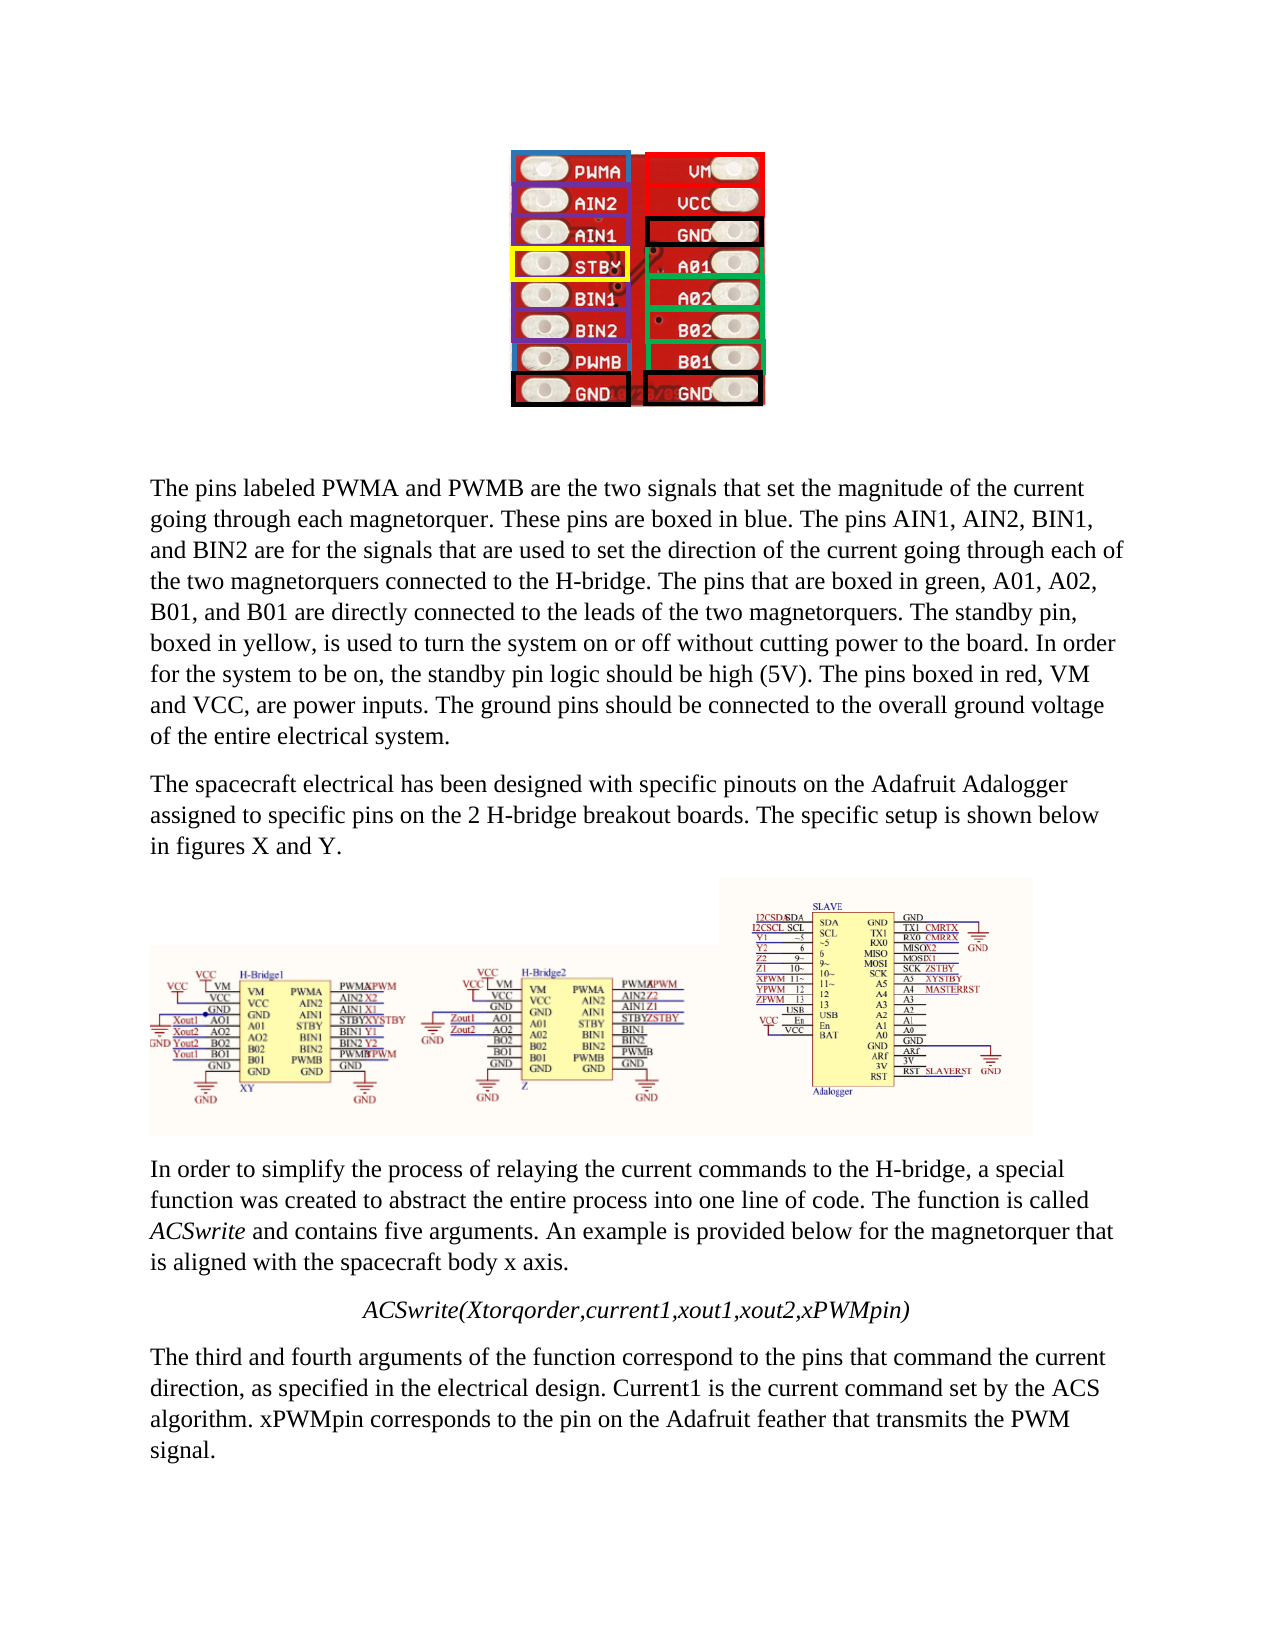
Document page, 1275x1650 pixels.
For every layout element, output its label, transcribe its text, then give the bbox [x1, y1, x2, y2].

picture [507, 150, 512, 407]
text The spacecraft electrical has been designed with specific pinouts on the Adafruit Adalogger assigned to specific pins on the 2 H-bridge breakout boards. The specific setup is shown below in figures X and Y. [150, 769, 1125, 859]
picture [516, 282, 626, 307]
text In order to simplify the process of relaying the current commands to the H-bridge, a special function was created to abstract the entire process into one line of code. The function is called ACSwrite and contains five arguments. An example is provided below for the magnetorquer that is aligned with the spacecraft body x axis. [150, 1154, 1125, 1276]
picture [517, 187, 627, 213]
picture [516, 155, 626, 182]
picture [150, 878, 1033, 1136]
picture [515, 251, 625, 276]
text The pins labeled PWMA and PWMB are the two signals that set the magnitude of the current going through each magnetorquer. These pins are boxed in blue. The pins AIN1, AIN2, BIN1, and BIN2 are for the signals that are used to set the direction of the current going through each of the two magnetorquers connected to the H-bridge. The pins that are boxed in green, A01, A02, B01, and B01 are directly connected to the leads of the two magnetorquers. The standby pin, boxed in yellow, is used to turn the system on or off without cutting power to the board. In order for the system to be on, the standby pin logic should be high (5V). The pins boxed in red, VM and VCC, are power inputs. The ground pins should be connected to the overall ground voltage of the entire electrical system. [150, 473, 1125, 750]
text The third and fourth arguments of the function correspond to the pins that command the current direction, as specified in the electrical design. Current1 is the current command set by the ACS algorithm. xPWMpin corresponds to the pin on the Adafruit feather that transmits the PWM signal. [150, 1342, 1125, 1464]
picture [516, 312, 626, 338]
picture [516, 218, 626, 244]
picture [516, 375, 626, 402]
picture [630, 150, 768, 407]
text ACSwrite(Xtorqorder,current1,xout1,xout2,xPWMpin) [150, 1295, 1125, 1323]
picture [517, 344, 627, 371]
